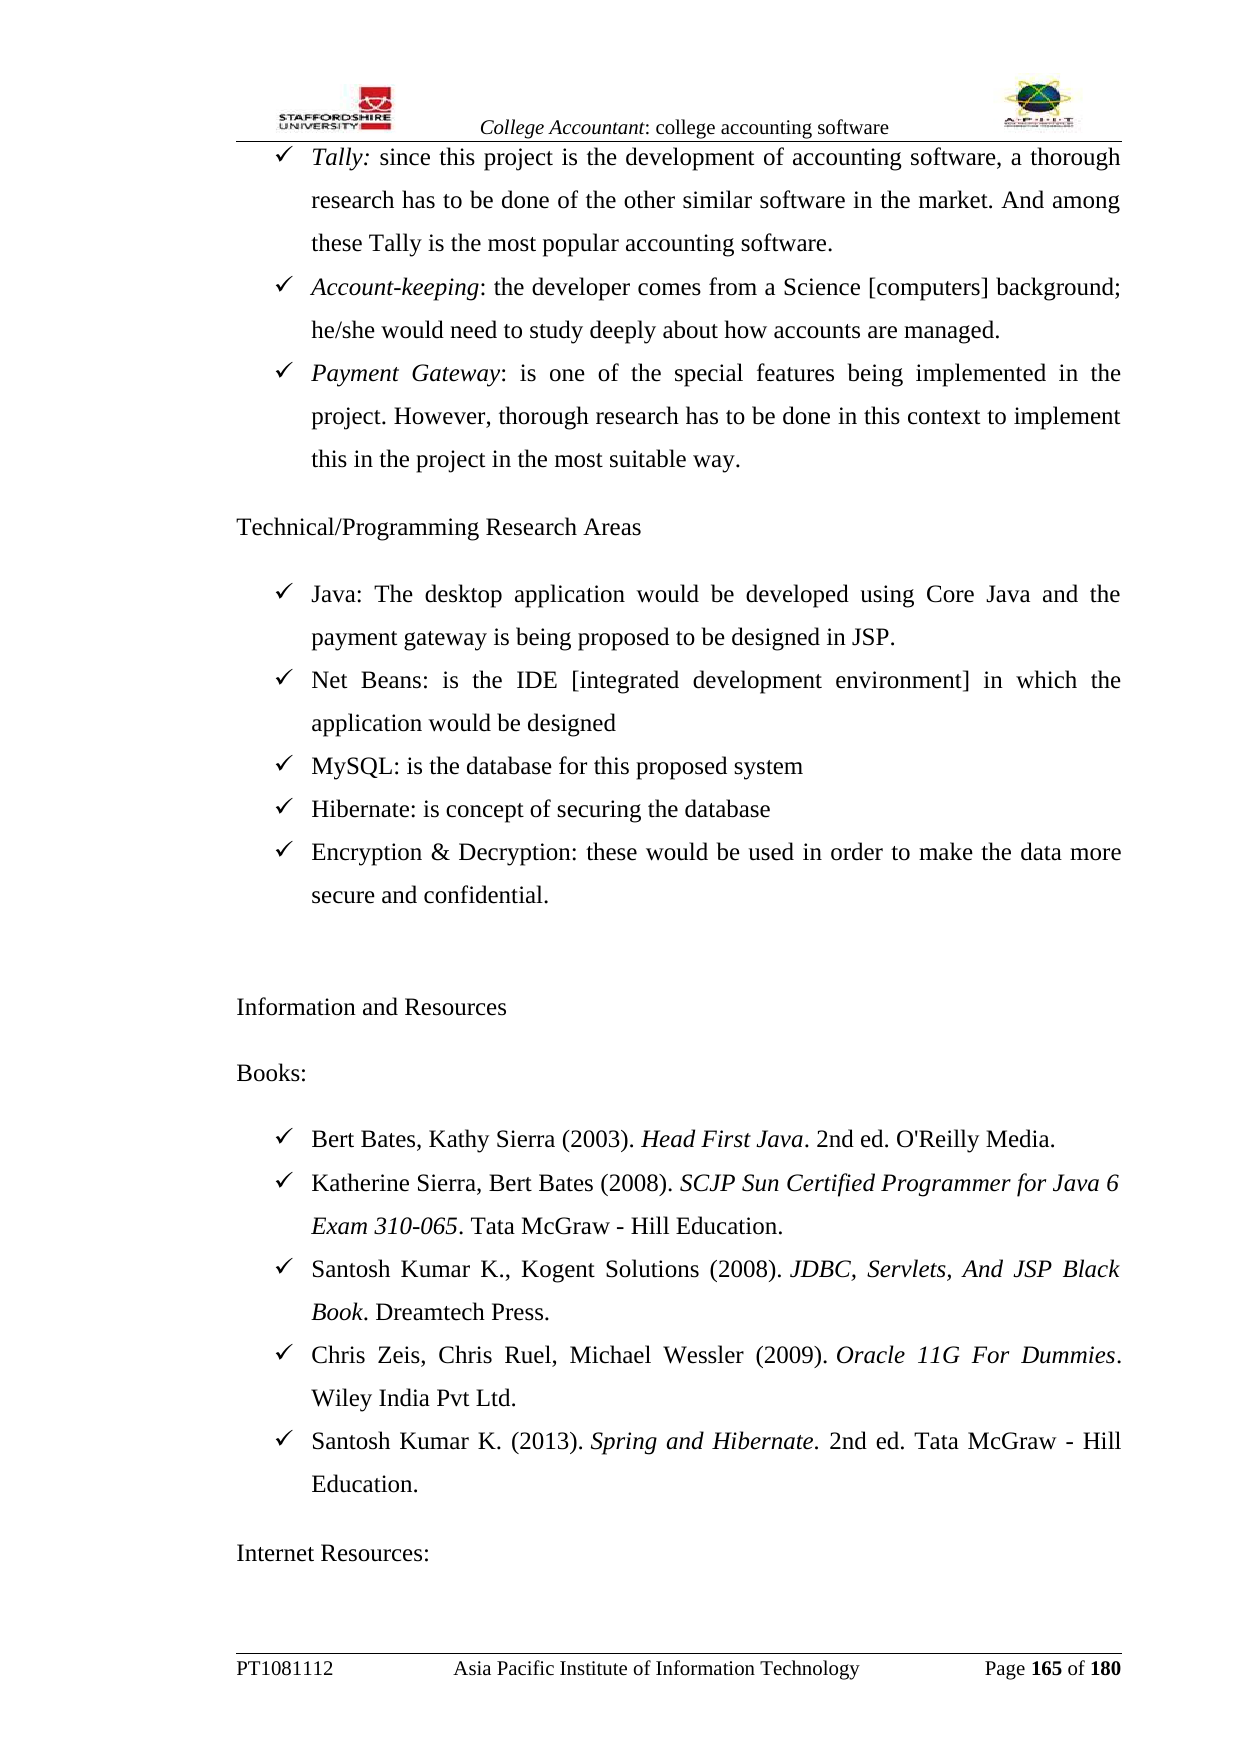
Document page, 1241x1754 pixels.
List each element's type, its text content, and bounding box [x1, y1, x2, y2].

list Java: The desktop application would be developed using Core Java and the payment gateway is being proposed to be designed in JSP. [274, 579, 1122, 651]
list Katherine Sierra, Bert Bates (2008). SCJP Sun Certified Programmer for Java 6 Exam 310-065. Tata McGraw - Hill Education. [274, 1168, 1122, 1239]
list Encryption & Decryption: these would be used in order to make the data more secure and confidential. [274, 837, 1122, 909]
list Chris Zeis, Chris Ruel, Michael Wessler (2009). Oracle 11G For Dummies. Wiley India Pvt Ltd. [274, 1340, 1122, 1412]
list Hibernate: is concept of securing the database [274, 794, 1122, 823]
text Internet Resources: [236, 1538, 1122, 1566]
text Technical/Programming Research Areas [236, 512, 1122, 541]
list Net Beans: is the IDE [integrated development environment] in which the application would be designed [274, 665, 1122, 737]
list Santosh Kumar K. (2013). Spring and Hibernate. 2nd ed. Tata McGraw - Hill Education. [274, 1426, 1122, 1498]
list MySQL: is the database for this proposed system [274, 751, 1122, 780]
list Account-keeping: the developer comes from a Science [computers] background; he/she would need to study deeply about how accounts are managed. [274, 272, 1122, 343]
text Books: [236, 1058, 1122, 1087]
picture [275, 84, 397, 135]
list Santosh Kumar K., Kogent Solutions (2008). JDBC, Servlets, And JSP Black Book. Dreamtech Press. [274, 1254, 1122, 1326]
picture [993, 73, 1083, 135]
text Information and Resources [236, 992, 1122, 1021]
list Payment Gateway: is one of the special features being implemented in the project. However, thorough research has to be done in this context to implement this in the project in the most suitable way. [274, 358, 1122, 473]
list Bert Bates, Kathy Sierra (2003). Head First Java. 2nd ed. O'Reilly Media. [274, 1124, 1122, 1153]
list Tally: since this project is the development of accounting software, a thorough research has to be done of the other similar software in the market. And among these Tally is the most popular accounting software. [274, 142, 1122, 257]
